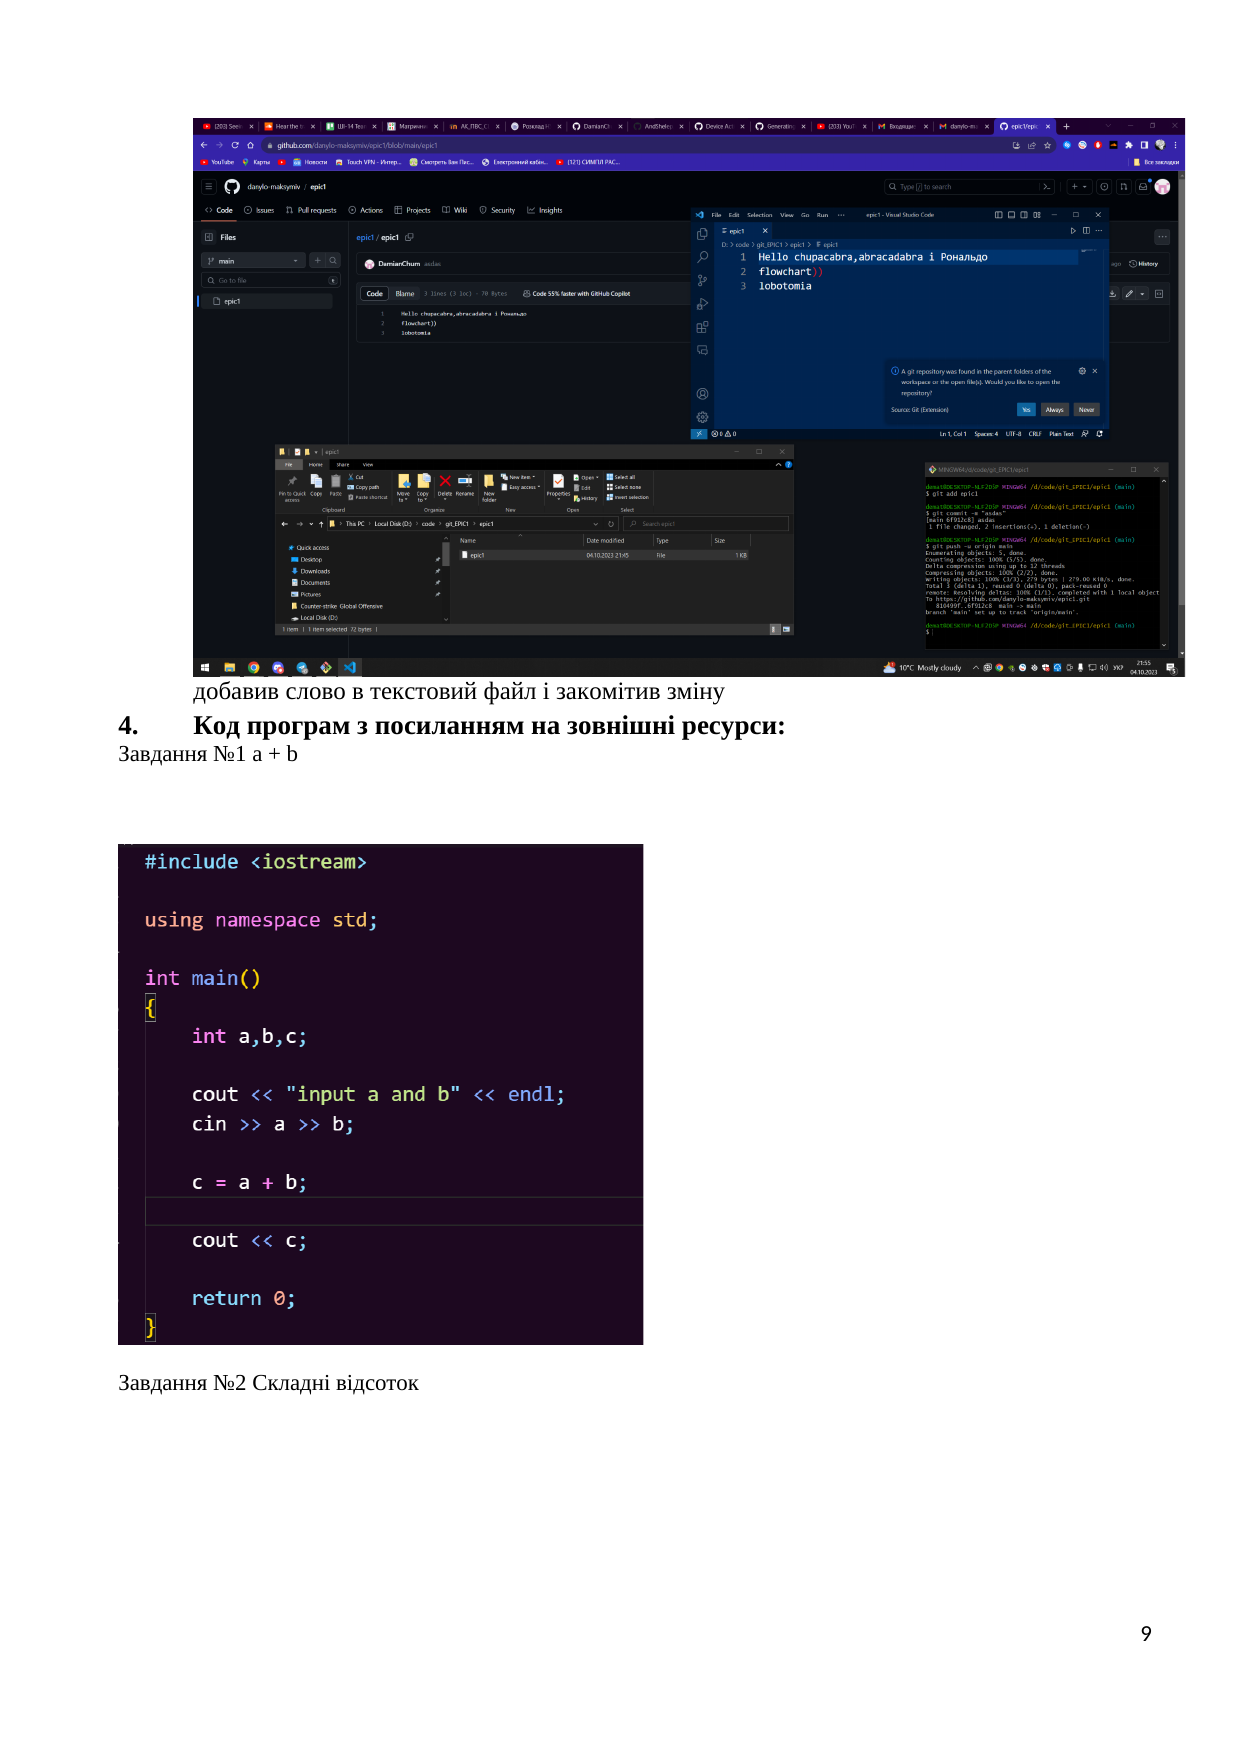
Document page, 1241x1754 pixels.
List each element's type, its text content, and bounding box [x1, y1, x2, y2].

picture [118, 844, 644, 1345]
picture [193, 118, 1186, 677]
text Завдання №1 a + b [118, 740, 1152, 767]
text Завдання №2 Складні відсоток [118, 1369, 1152, 1396]
text добавив слово в текстовий файл і закомітив зміну [193, 677, 1152, 705]
subtitle 4. Код програм з посиланням на зовнішні ресурси: [118, 709, 1152, 740]
